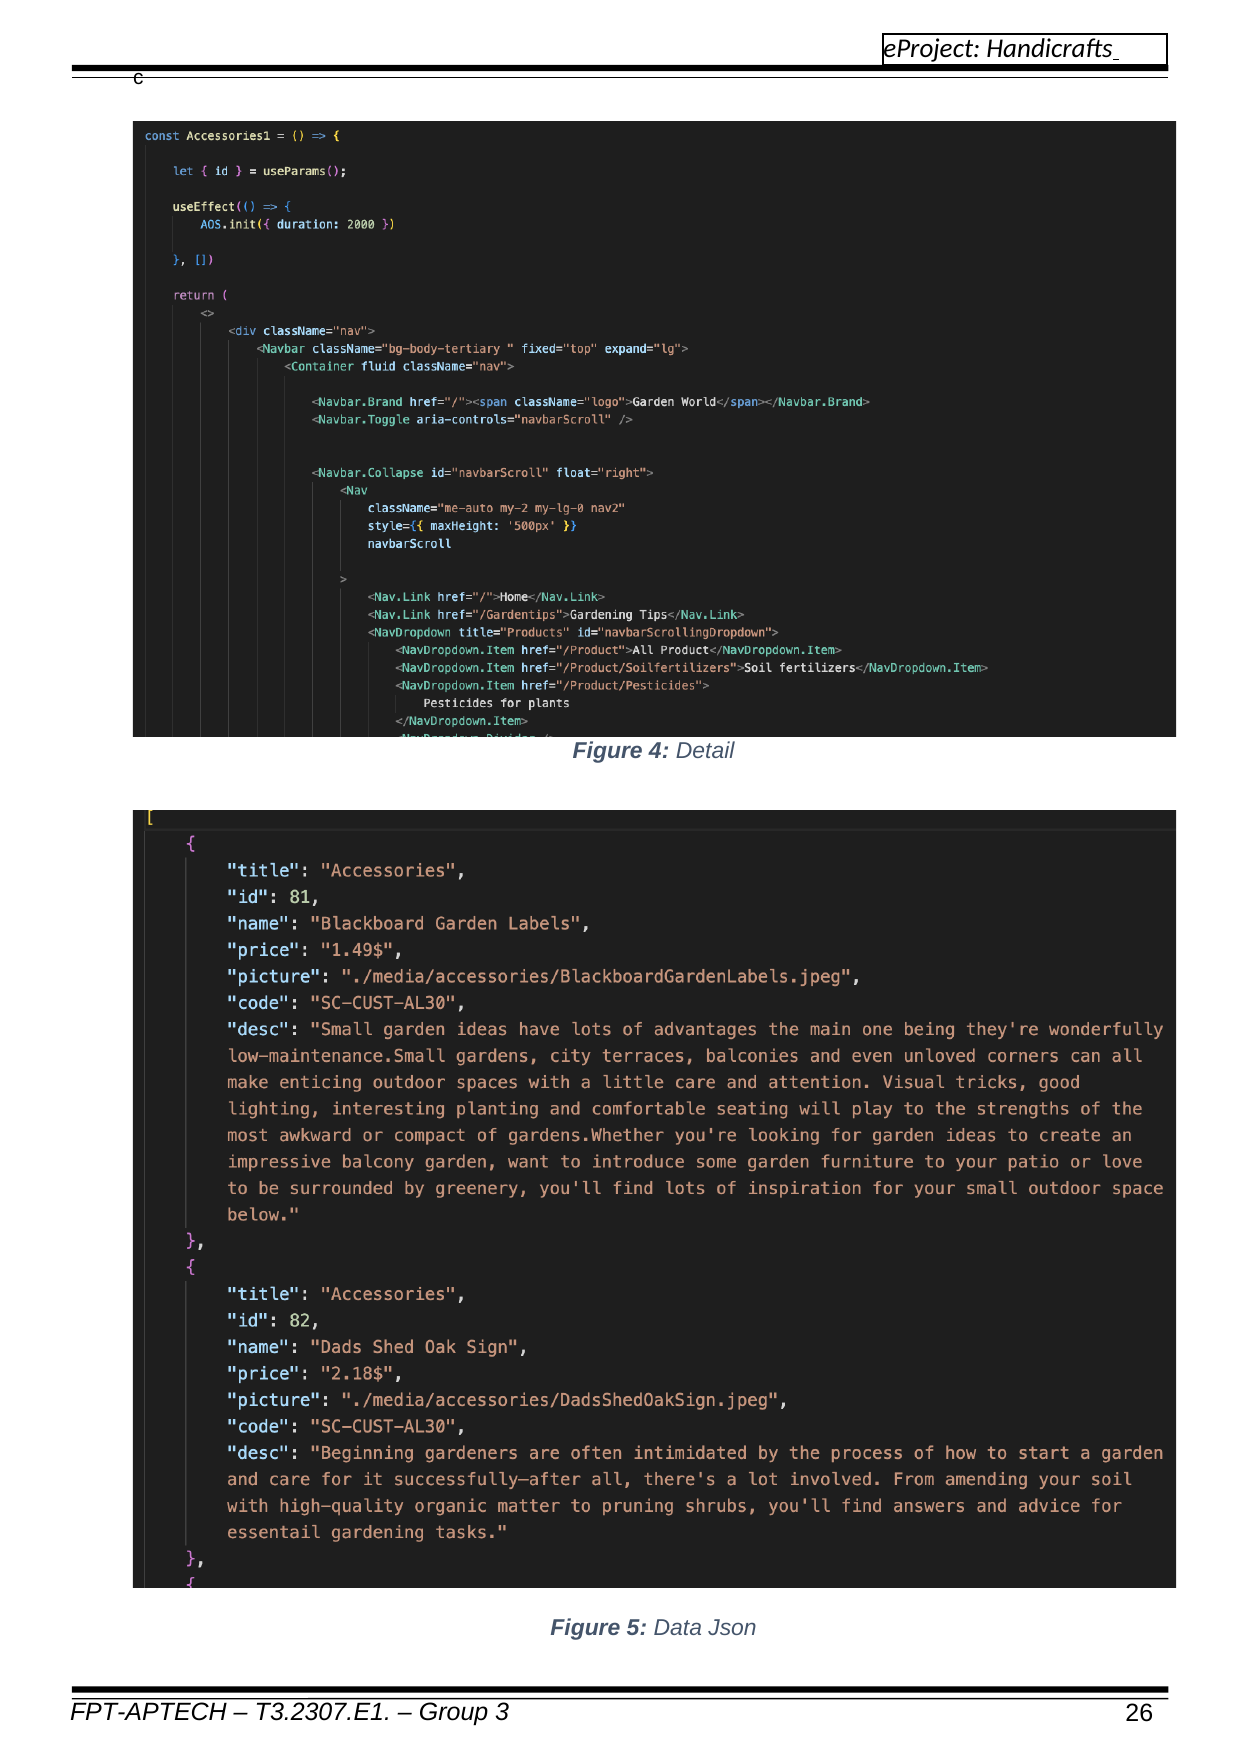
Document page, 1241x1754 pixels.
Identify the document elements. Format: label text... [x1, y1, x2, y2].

picture [132, 810, 1177, 1588]
picture [132, 121, 1177, 737]
text Figure 4: Detail [133, 737, 1176, 763]
text Figure 5: Data Json [133, 1614, 1176, 1640]
